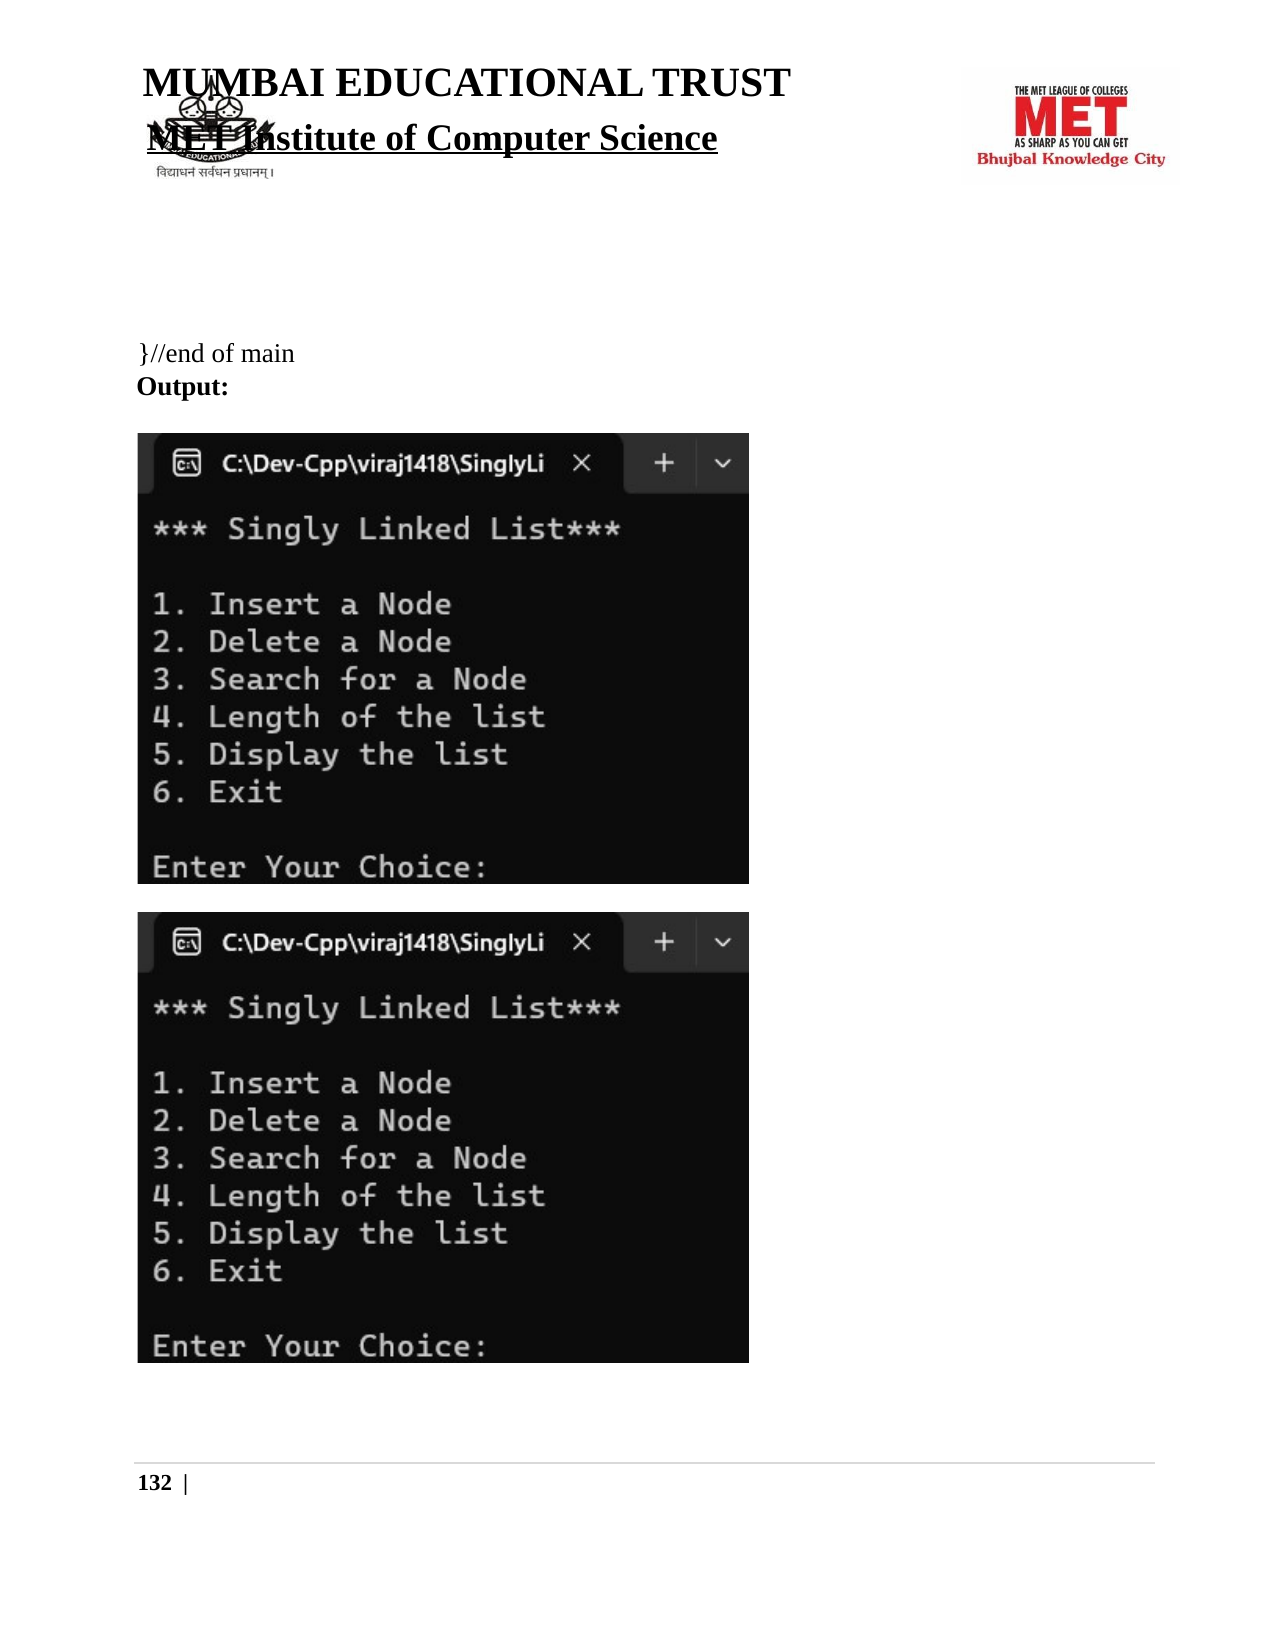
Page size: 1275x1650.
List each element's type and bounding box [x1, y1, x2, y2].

picture [137, 912, 749, 1363]
picture [271, 75, 277, 84]
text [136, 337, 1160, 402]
picture [146, 75, 277, 152]
picture [137, 433, 749, 884]
picture [146, 153, 277, 179]
picture [156, 75, 166, 86]
picture [262, 83, 271, 94]
picture [961, 67, 1180, 185]
picture [192, 75, 204, 93]
picture [225, 75, 235, 86]
